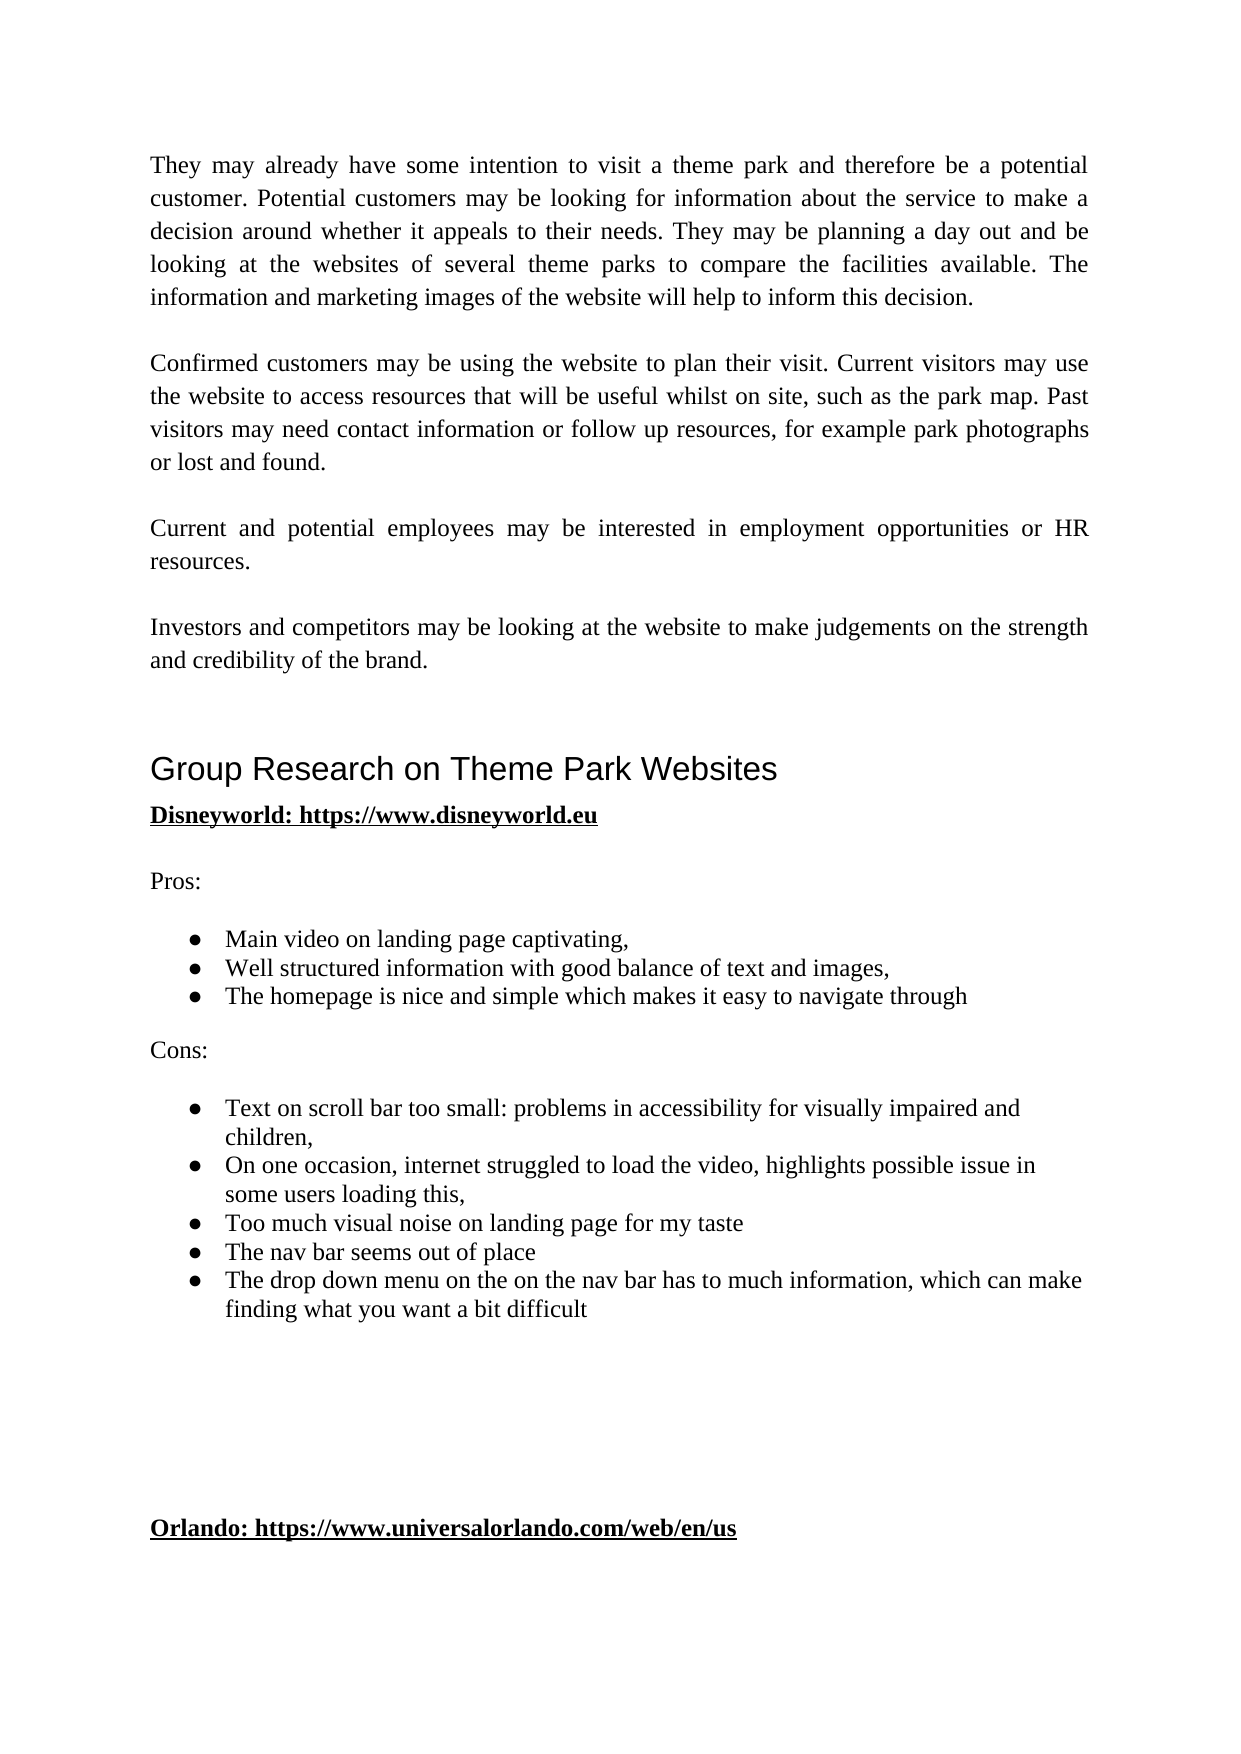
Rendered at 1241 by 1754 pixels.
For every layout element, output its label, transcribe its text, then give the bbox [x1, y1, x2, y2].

list Well structured information with good balance of text and images, [187, 953, 1090, 981]
text Orlando: https://www.universalorlando.com/web/en/us [150, 1513, 1090, 1542]
list Text on scroll bar too small: problems in accessibility for visually impaired and children, [187, 1093, 1090, 1151]
list On one occasion, internet struggled to load the video, highlights possible issue in some users loading this, [187, 1151, 1090, 1208]
text Confirmed customers may be using the website to plan their visit. Current visitors may use the website to access resources that will be useful whilst on site, such as the park map. Past visitors may need contact information or follow up resources, for example park photographs or lost and found. [150, 348, 1090, 476]
list Main video on landing page captivating, [187, 924, 1090, 953]
list The homepage is nice and simple which makes it easy to navigate through [187, 981, 1090, 1010]
text Disneyworld: https://www.disneyworld.eu [150, 800, 1090, 828]
list The drop down menu on the on the nav bar has to much information, which can make finding what you want a bit difficult [187, 1266, 1090, 1323]
text Cons: [150, 1035, 1090, 1064]
text Pros: [150, 866, 1090, 894]
text Investors and competitors may be looking at the website to make judgements on the strength and credibility of the brand. [150, 612, 1090, 674]
list The nav bar seems out of place [187, 1237, 1090, 1266]
subtitle Group Research on Theme Park Websites [150, 749, 1090, 787]
text Current and potential employees may be interested in employment opportunities or HR resources. [150, 513, 1090, 575]
text They may already have some intention to visit a theme park and therefore be a potential customer. Potential customers may be looking for information about the service to make a decision around whether it appeals to their needs. They may be planning a day out and be looking at the websites of several theme parks to compare the facilities available. The information and marketing images of the website will help to inform this decision. [150, 150, 1090, 311]
list Too much visual noise on landing page for my taste [187, 1208, 1090, 1237]
